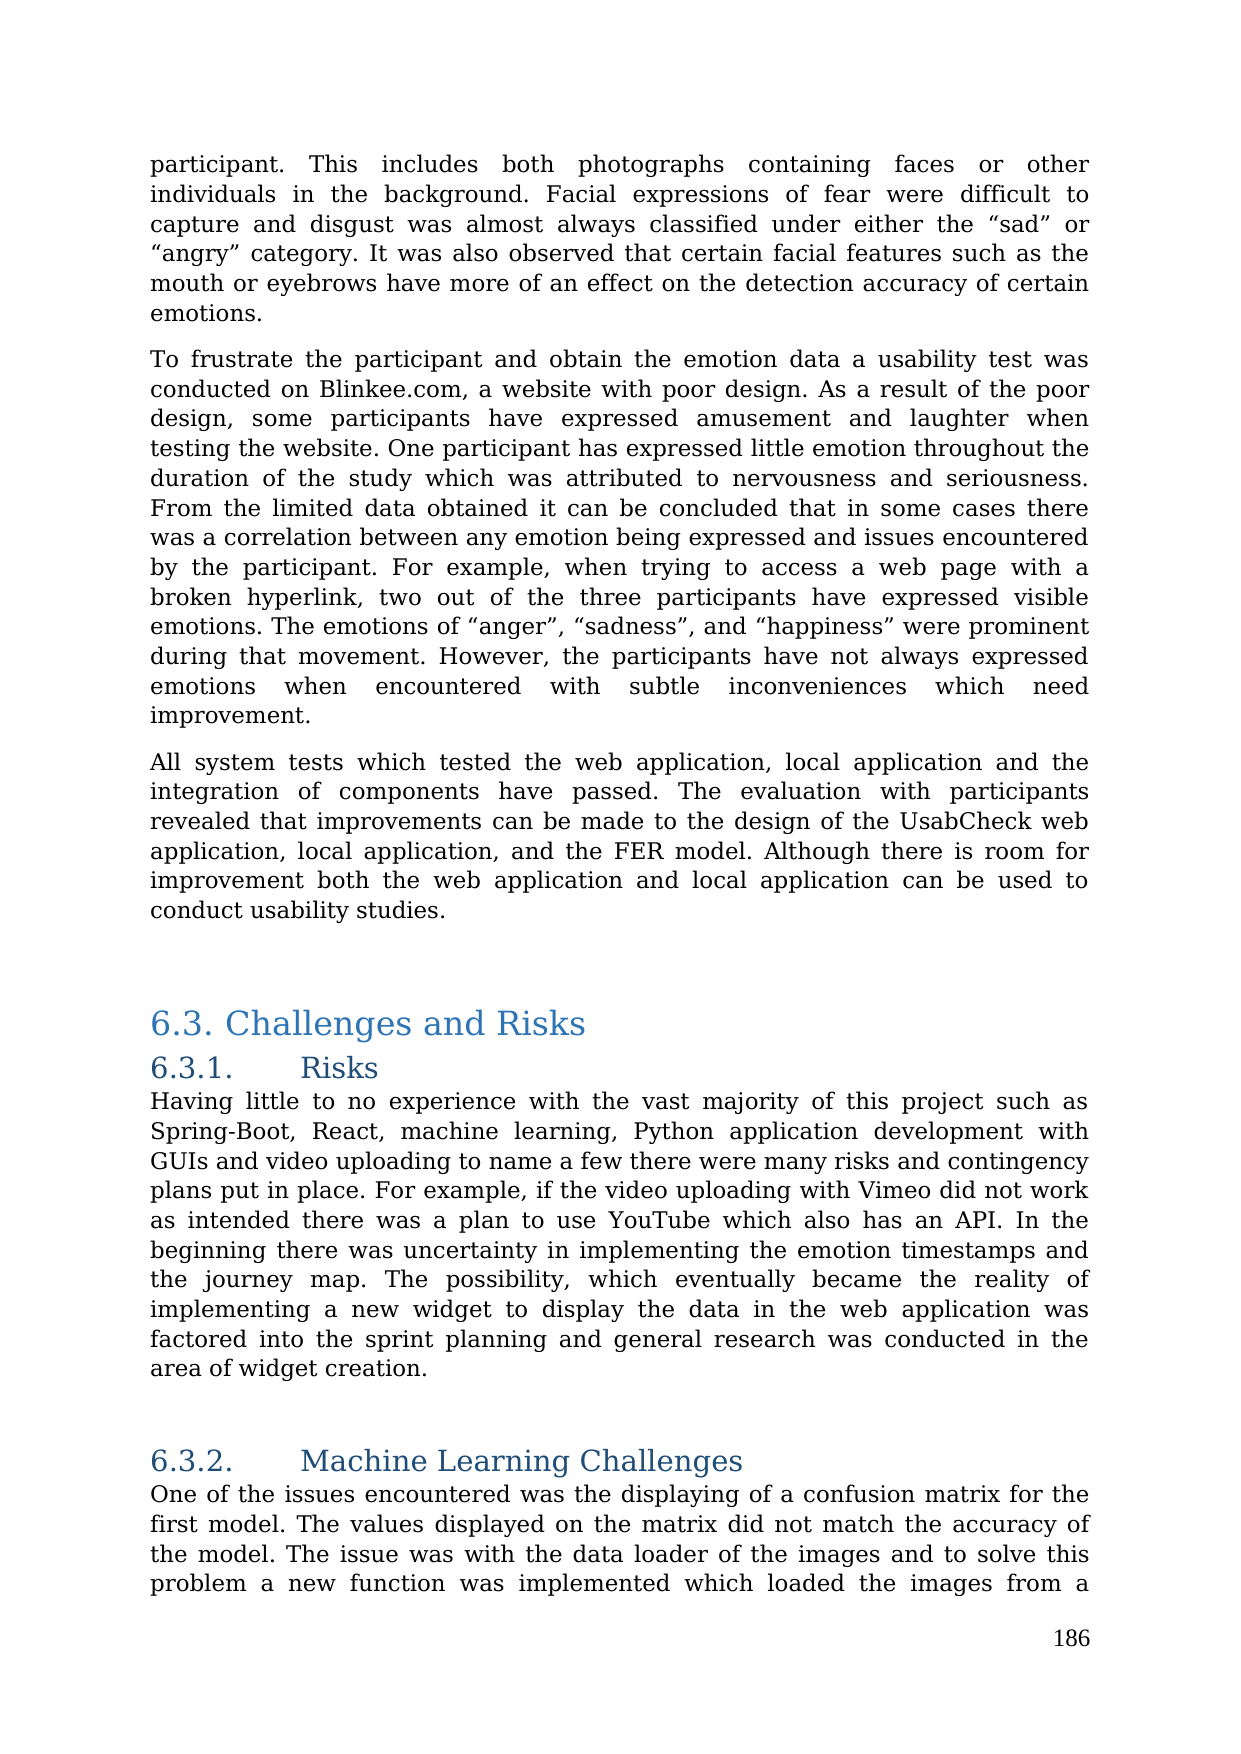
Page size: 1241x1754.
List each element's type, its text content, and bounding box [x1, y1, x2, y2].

text Having little to no experience with the vast majority of this project such as Spring-Boot, React, machine learning, Python application development with GUIs and video uploading to name a few there were many risks and contingency plans put in place. For example, if the video uploading with Vimeo did not work as intended there was a plan to use YouTube which also has an API. In the beginning there was uncertainty in implementing the emotion timestamps and the journey map. The possibility, which eventually became the reality of implementing a new widget to display the data in the web application was factored into the sprint planning and general research was conducted in the area of widget creation. [150, 1087, 1090, 1382]
text All system tests which tested the web application, local application and the integration of components have passed. The evaluation with participants revealed that improvements can be made to the design of the UsabCheck web application, local application, and the FER model. Although there is room for improvement both the web application and local application can be used to conduct usability studies. [150, 747, 1090, 923]
subtitle Machine Learning Challenges [150, 1442, 1090, 1477]
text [150, 150, 1090, 326]
subtitle Challenges and Risks [150, 1002, 1090, 1042]
subtitle Risks [150, 1049, 1090, 1084]
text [150, 1480, 1090, 1597]
text To frustrate the participant and obtain the emotion data a usability test was conducted on Blinkee.com, a website with poor design. As a result of the poor design, some participants have expressed amusement and laughter when testing the website. One participant has expressed little emotion throughout the duration of the study which was attributed to nervousness and seriousness. From the limited data obtained it can be concluded that in some cases there was a correlation between any emotion being expressed and issues encountered by the participant. For example, when trying to access a web page with a broken hyperlink, two out of the three participants have expressed visible emotions. The emotions of “anger”, “sadness”, and “happiness” were prominent during that movement. However, the participants have not always expressed emotions when encountered with subtle inconveniences which need improvement. [150, 345, 1090, 728]
